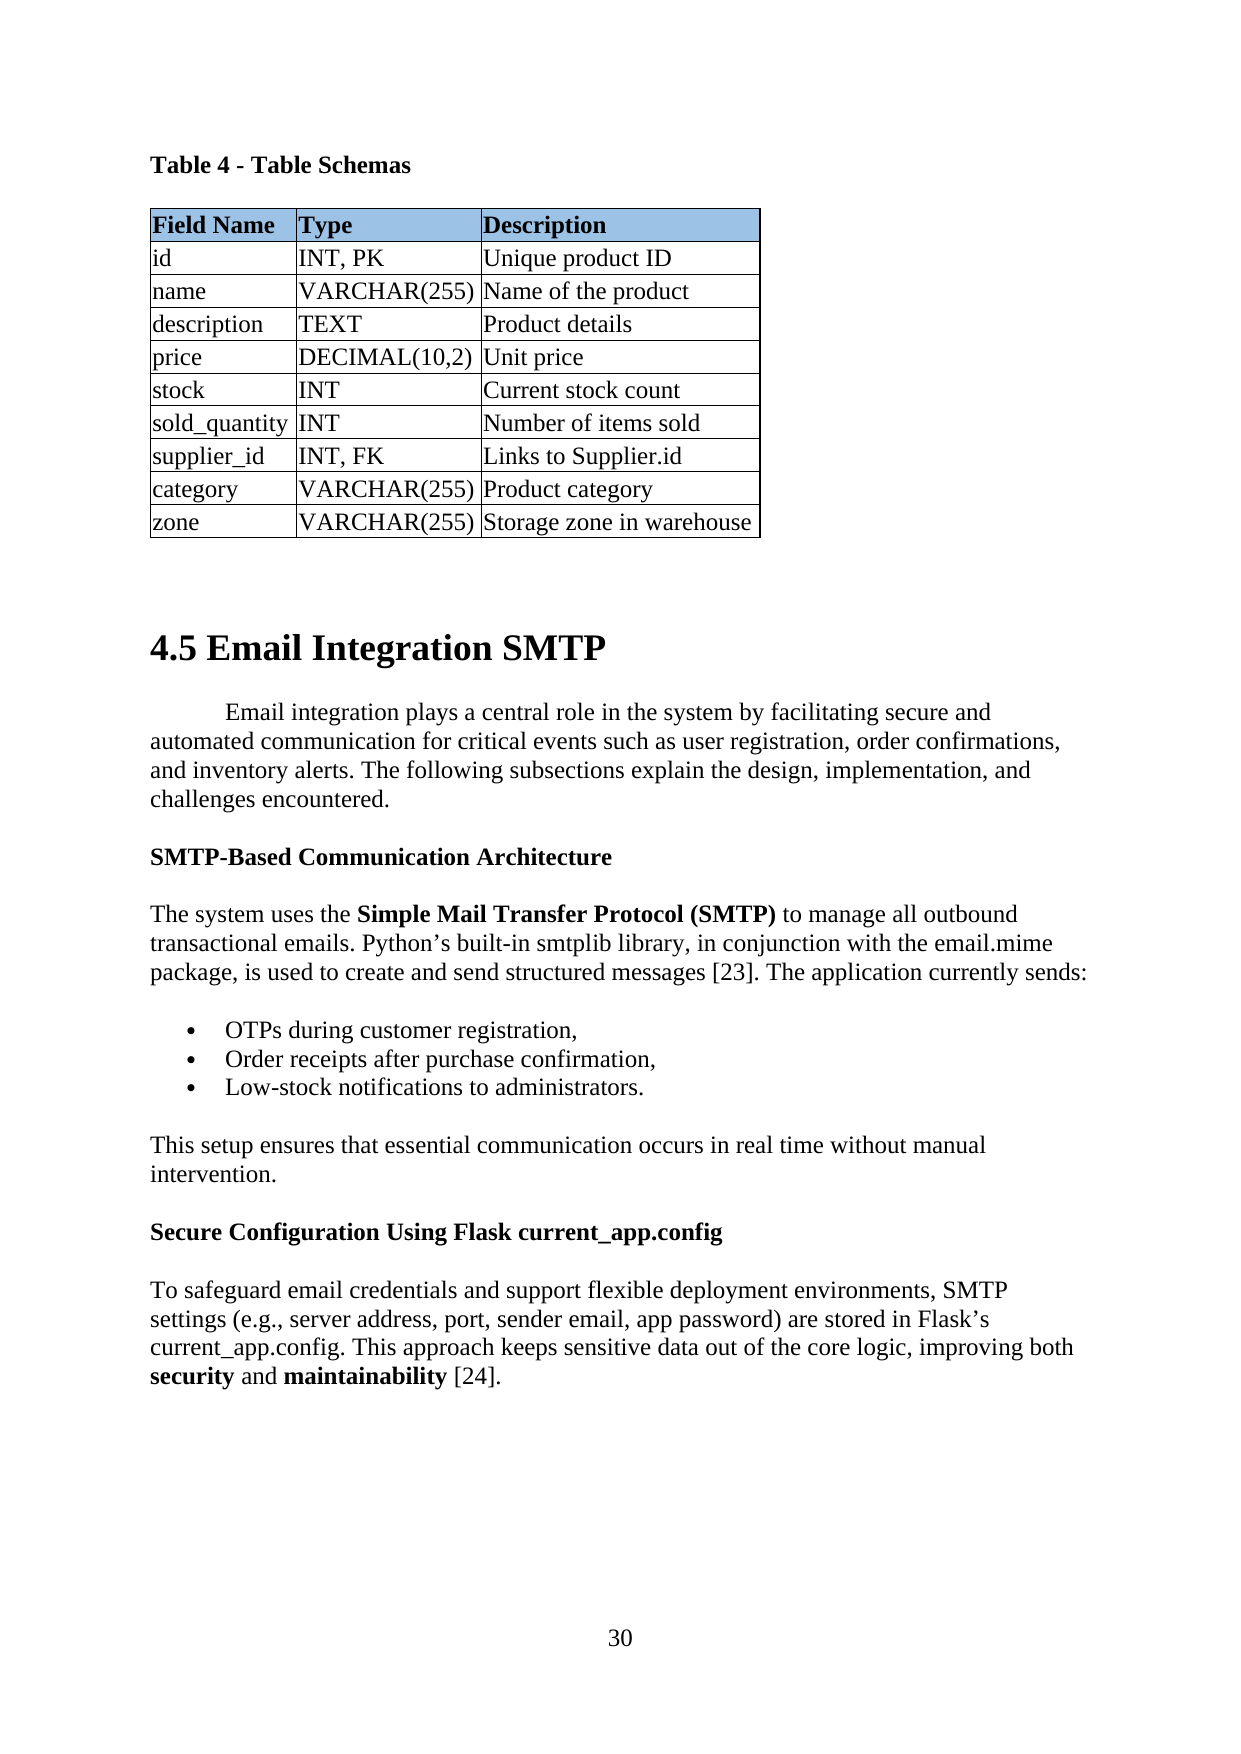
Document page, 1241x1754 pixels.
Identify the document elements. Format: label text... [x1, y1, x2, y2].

table_cell INT, PK [297, 242, 481, 274]
table_cell INT [297, 406, 481, 438]
table_cell VARCHAR(255) [297, 505, 481, 537]
table_cell Product category [482, 472, 759, 504]
table_cell Unit price [482, 341, 759, 372]
text The system uses the Simple Mail Transfer Protocol (SMTP) to manage all outbound transactional emails. Python’s built-in smtplib library, in conjunction with the email.mime package, is used to create and send structured messages [23]. The application currently sends: [150, 899, 1090, 986]
text This setup ensures that essential communication occurs in real time without manual intervention. [150, 1130, 1090, 1188]
table_cell id [151, 242, 296, 274]
table_cell INT [297, 374, 481, 405]
text Table 4 - Table Schemas [150, 150, 1090, 179]
table_header Field Name [151, 209, 296, 241]
list Order receipts after purchase confirmation, [187, 1044, 1090, 1072]
table_cell VARCHAR(255) [297, 275, 481, 307]
table_cell Number of items sold [482, 406, 759, 438]
table_cell Unique product ID [482, 242, 759, 274]
table_cell description [151, 308, 296, 339]
table_cell name [151, 275, 296, 307]
table_cell VARCHAR(255) [297, 472, 481, 504]
table_cell supplier_id [151, 439, 296, 471]
table_cell Name of the product [482, 275, 759, 307]
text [150, 1275, 1090, 1390]
table_header Description [482, 209, 759, 241]
table_cell TEXT [297, 308, 481, 339]
table_cell INT, FK [297, 439, 481, 471]
table_cell sold_quantity [151, 406, 296, 438]
table_cell DECIMAL(10,2) [297, 341, 481, 372]
text Email integration plays a central role in the system by facilitating secure and automated communication for critical events such as user registration, order confirmations, and inventory alerts. The following subsections explain the design, implementation, and challenges encountered. [150, 697, 1090, 812]
list OTPs during customer registration, [187, 1015, 1090, 1044]
table_cell stock [151, 374, 296, 405]
text SMTP-Based Communication Architecture [150, 842, 1090, 870]
text Secure Configuration Using Flask current_app.config [150, 1217, 1090, 1246]
table_header Type [297, 209, 481, 241]
list Low-stock notifications to administrators. [187, 1072, 1090, 1101]
table_cell Product details [482, 308, 759, 339]
table_cell price [151, 341, 296, 372]
table_cell category [151, 472, 296, 504]
table_cell Storage zone in warehouse [482, 505, 759, 537]
table_cell zone [151, 505, 296, 537]
table_cell Current stock count [482, 374, 759, 405]
text 4.5 Email Integration SMTP [150, 625, 1090, 668]
table_cell Links to Supplier.id [482, 439, 759, 471]
